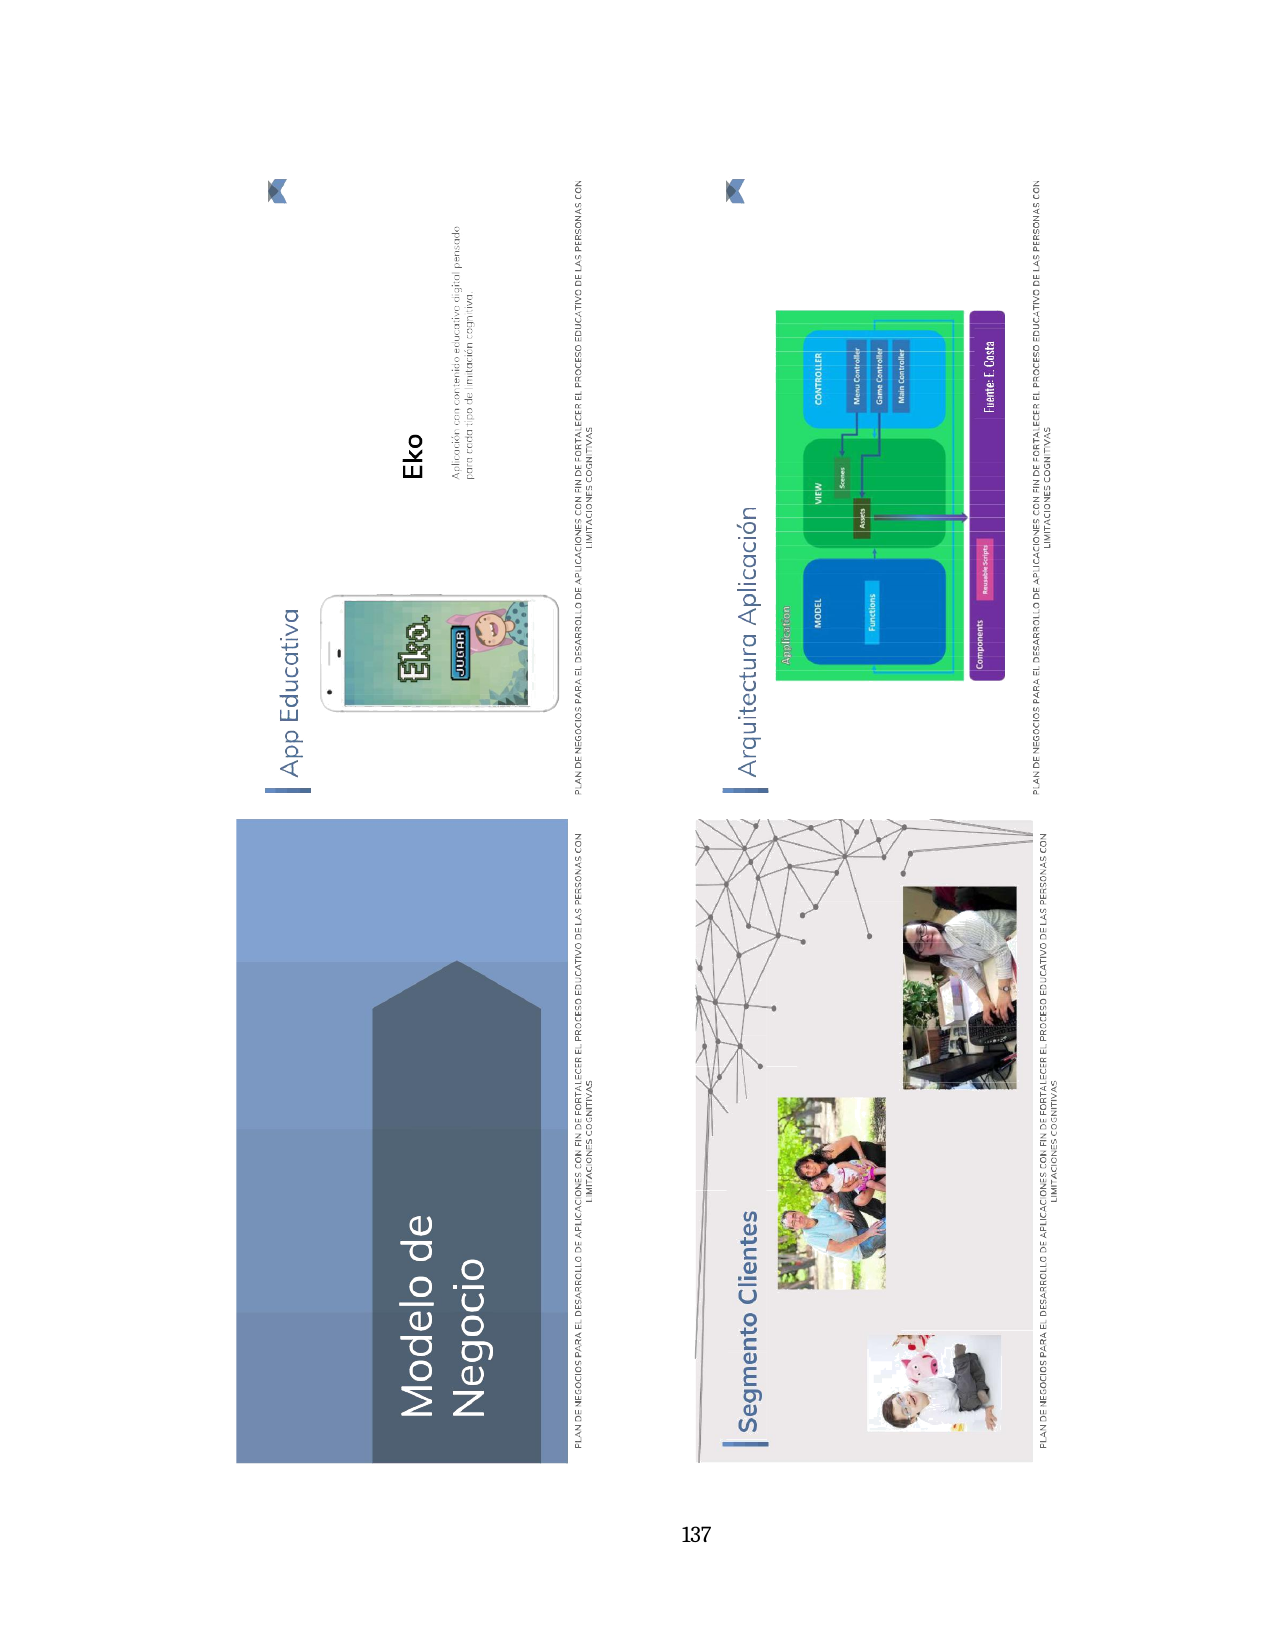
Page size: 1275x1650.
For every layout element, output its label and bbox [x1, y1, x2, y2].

picture [236, 177, 1057, 1465]
